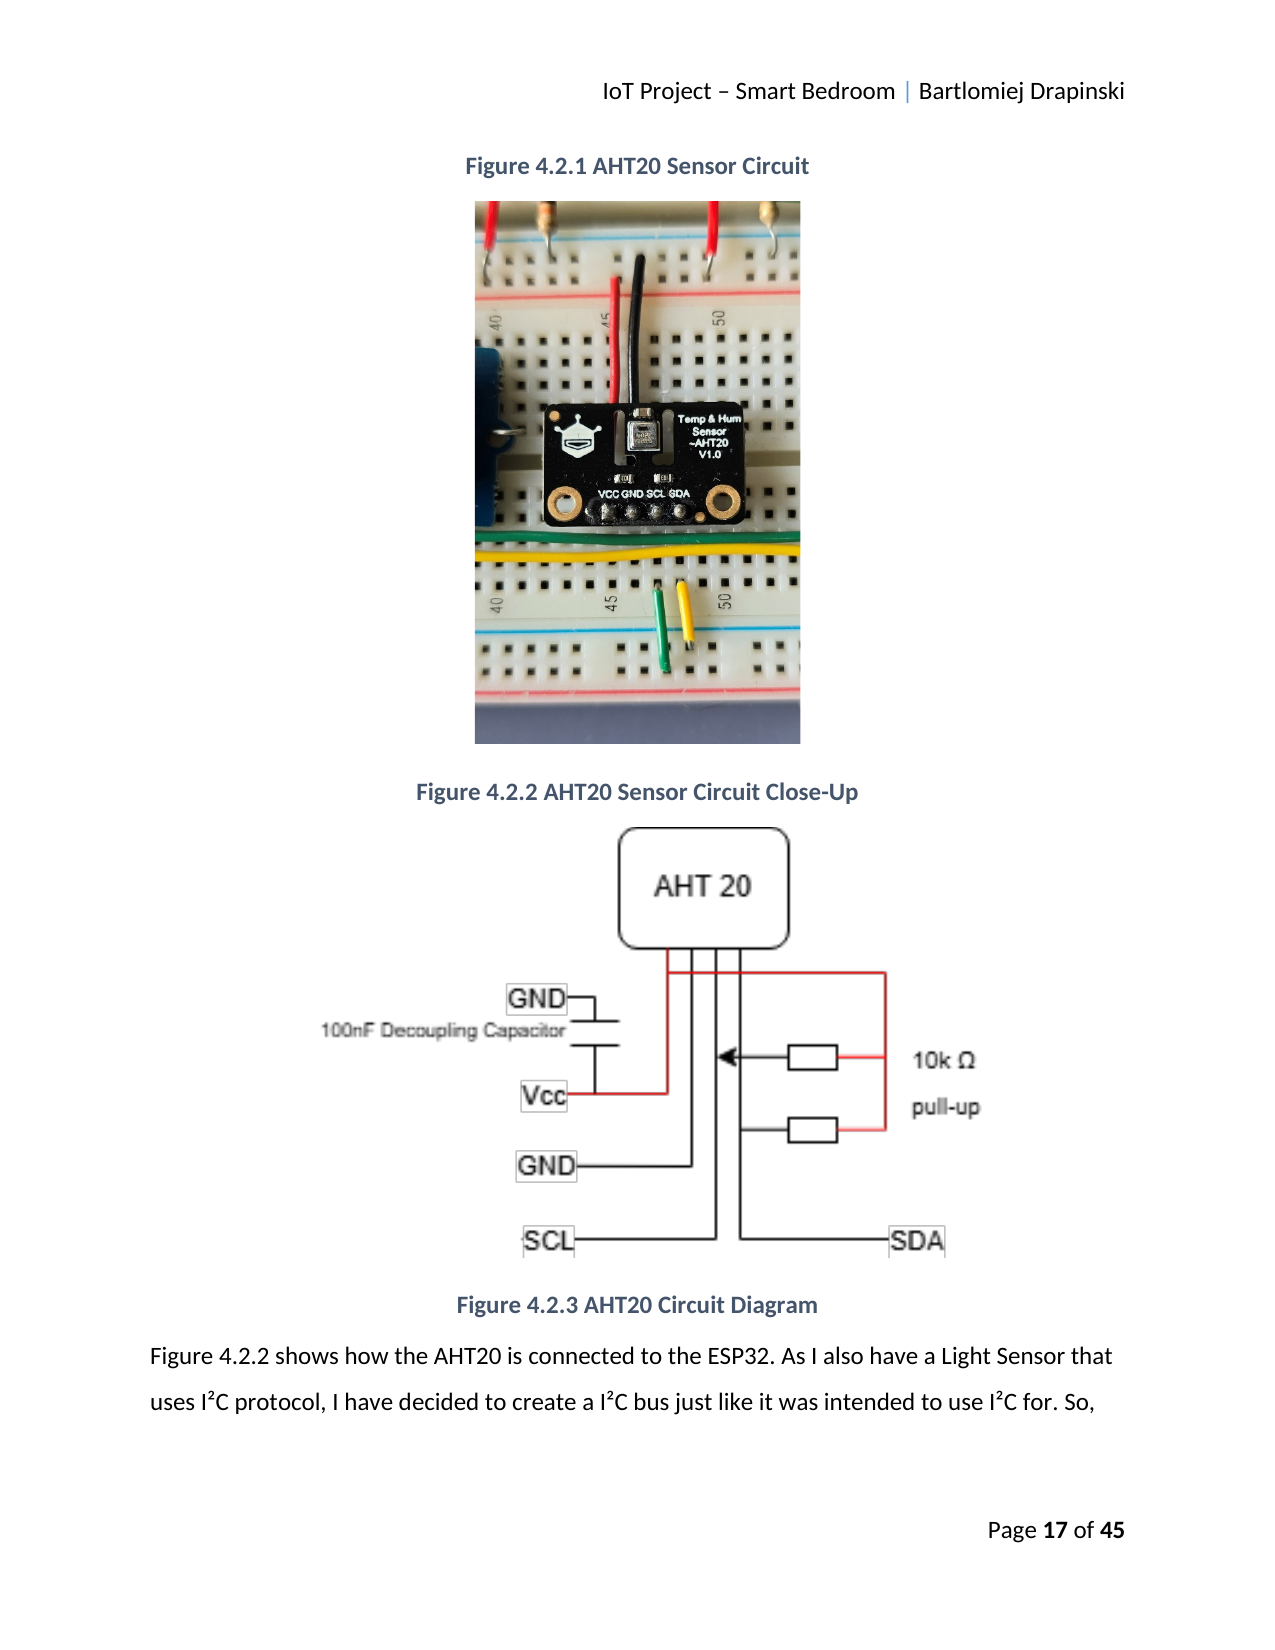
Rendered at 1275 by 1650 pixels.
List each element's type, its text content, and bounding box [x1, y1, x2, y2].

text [150, 1340, 1125, 1417]
picture [270, 827, 1005, 1258]
text Figure 4.2.3 AHT20 Circuit Diagram [150, 1289, 1125, 1319]
picture [474, 201, 801, 744]
text Figure 4.2.1 AHT20 Sensor Circuit [150, 150, 1125, 181]
text Figure 4.2.2 AHT20 Sensor Circuit Close-Up [150, 776, 1125, 806]
